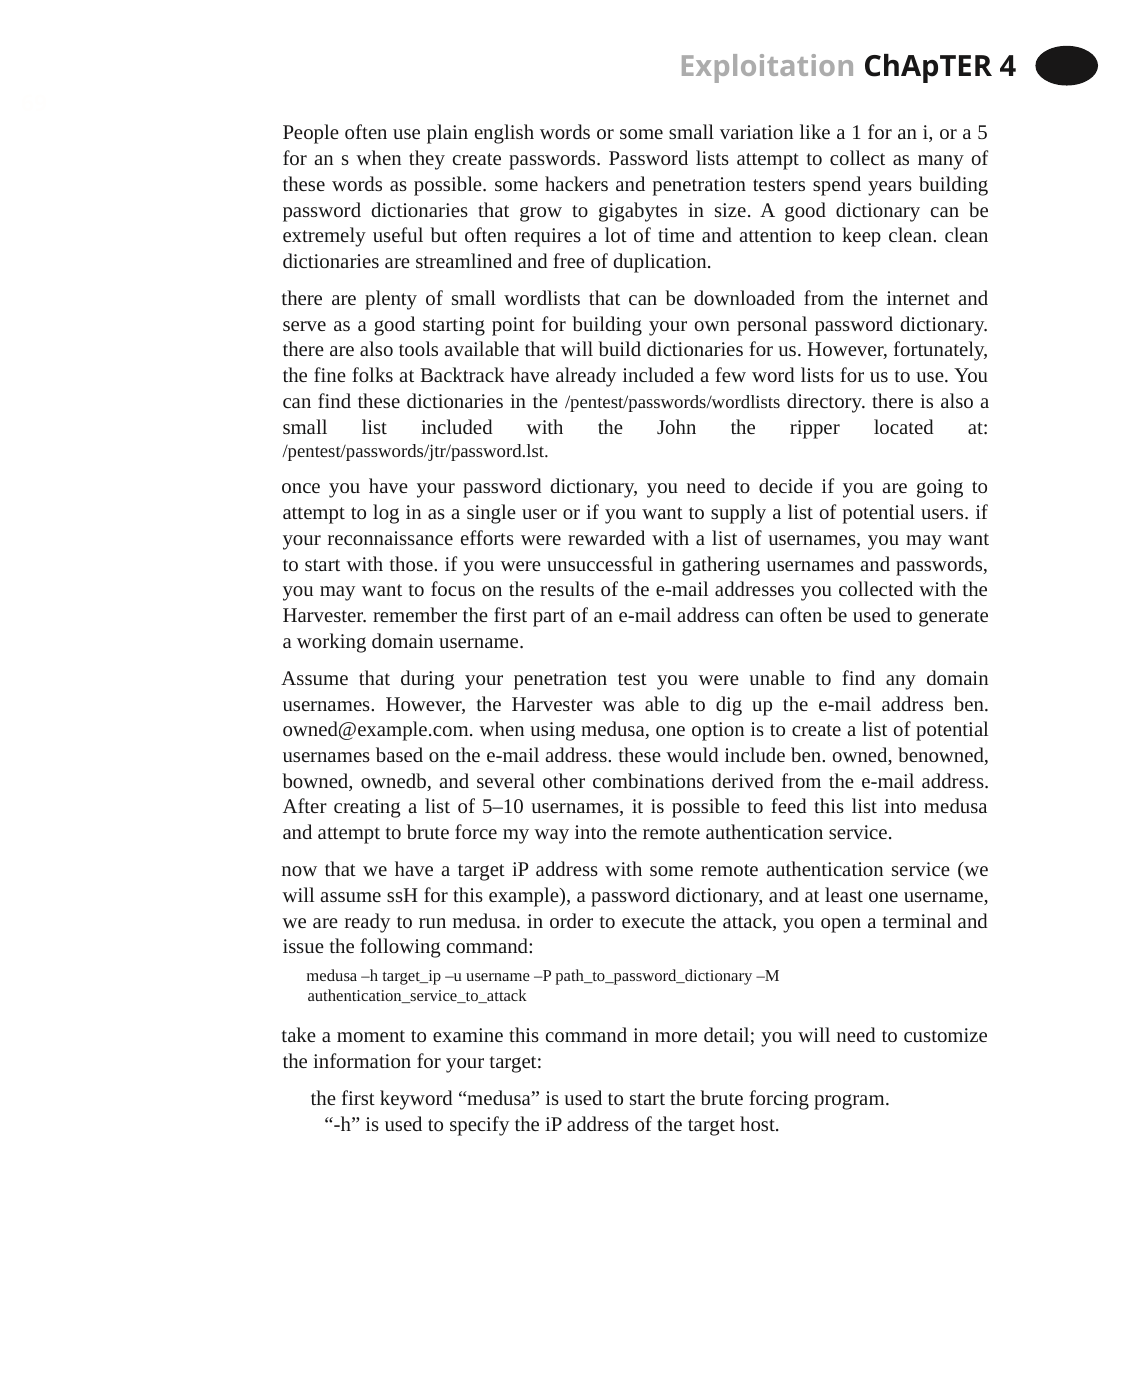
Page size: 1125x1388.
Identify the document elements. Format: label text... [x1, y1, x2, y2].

text now that we have a target iP address with some remote authentication service (we will assume ssH for this example), a password dictionary, and at least one username, we are ready to run medusa. in order to execute the attack, you open a terminal and issue the following command: [281, 857, 990, 958]
text medusa –h target_ip –u username –P path_to_password_dictionary –M authentication_service_to_attack [306, 965, 991, 1005]
text take a moment to examine this command in more detail; you will need to customize the information for your target: [281, 1023, 990, 1073]
text the first keyword “medusa” is used to start the brute forcing program. [310, 1086, 990, 1110]
text there are plenty of small wordlists that can be downloaded from the internet and serve as a good starting point for building your own personal password dictionary. there are also tools available that will build dictionaries for us. However, fortunately, the fine folks at Backtrack have already included a few word lists for us to use. You can find these dictionaries in the /pentest/passwords/wordlists directory. there is also a small list included with the John the ripper located at: /pentest/passwords/jtr/password.lst. [281, 286, 990, 462]
text Assume that during your penetration test you were unable to find any domain usernames. However, the Harvester was able to dig up the e-mail address ben. owned@example.com. when using medusa, one option is to create a list of potential usernames based on the e-mail address. these would include ben. owned, benowned, bowned, ownedb, and several other combinations derived from the e-mail address. After creating a list of 5–10 usernames, it is possible to feed this list into medusa and attempt to brute force my way into the remote authentication service. [281, 666, 990, 844]
text once you have your password dictionary, you need to decide if you are going to attempt to log in as a single user or if you want to supply a list of potential users. if your reconnaissance efforts were rewarded with a list of usernames, you may want to start with those. if you were unsuccessful in gathering usernames and passwords, you may want to focus on the results of the e-mail addresses you collected with the Harvester. remember the first part of an e-mail address can often be used to generate a working domain username. [281, 474, 990, 653]
text “-h” is used to specify the iP address of the target host. [236, 1112, 868, 1136]
